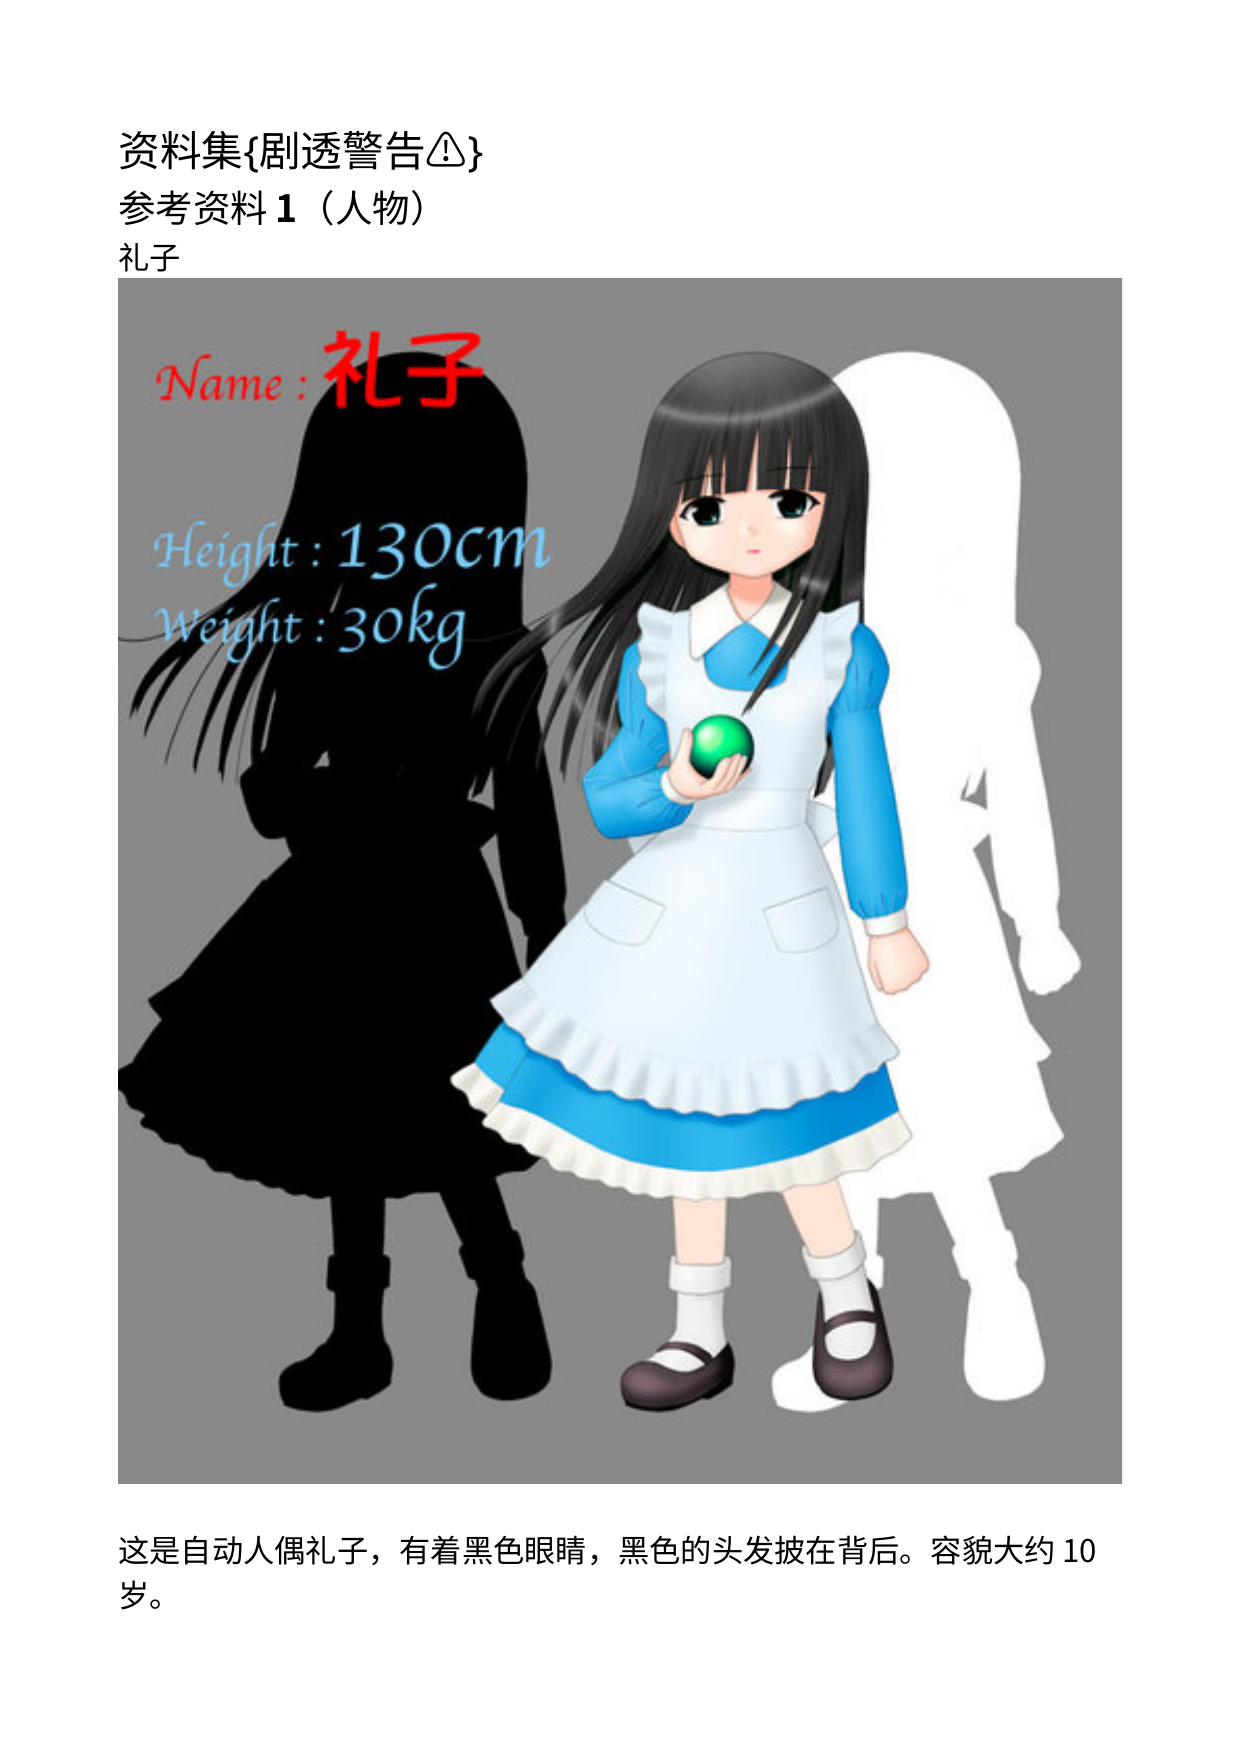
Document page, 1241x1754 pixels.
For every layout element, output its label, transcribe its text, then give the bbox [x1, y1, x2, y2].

text 礼子 [118, 233, 1122, 278]
text 参考资料1（人物） [118, 179, 1122, 233]
picture [118, 278, 1123, 1484]
text 这是自动人偶礼子，有着黑色眼睛，黑色的头发披在背后。容貌大约10岁。 [118, 1526, 1122, 1617]
text 资料集{剧透警告⚠️} [118, 118, 1122, 179]
